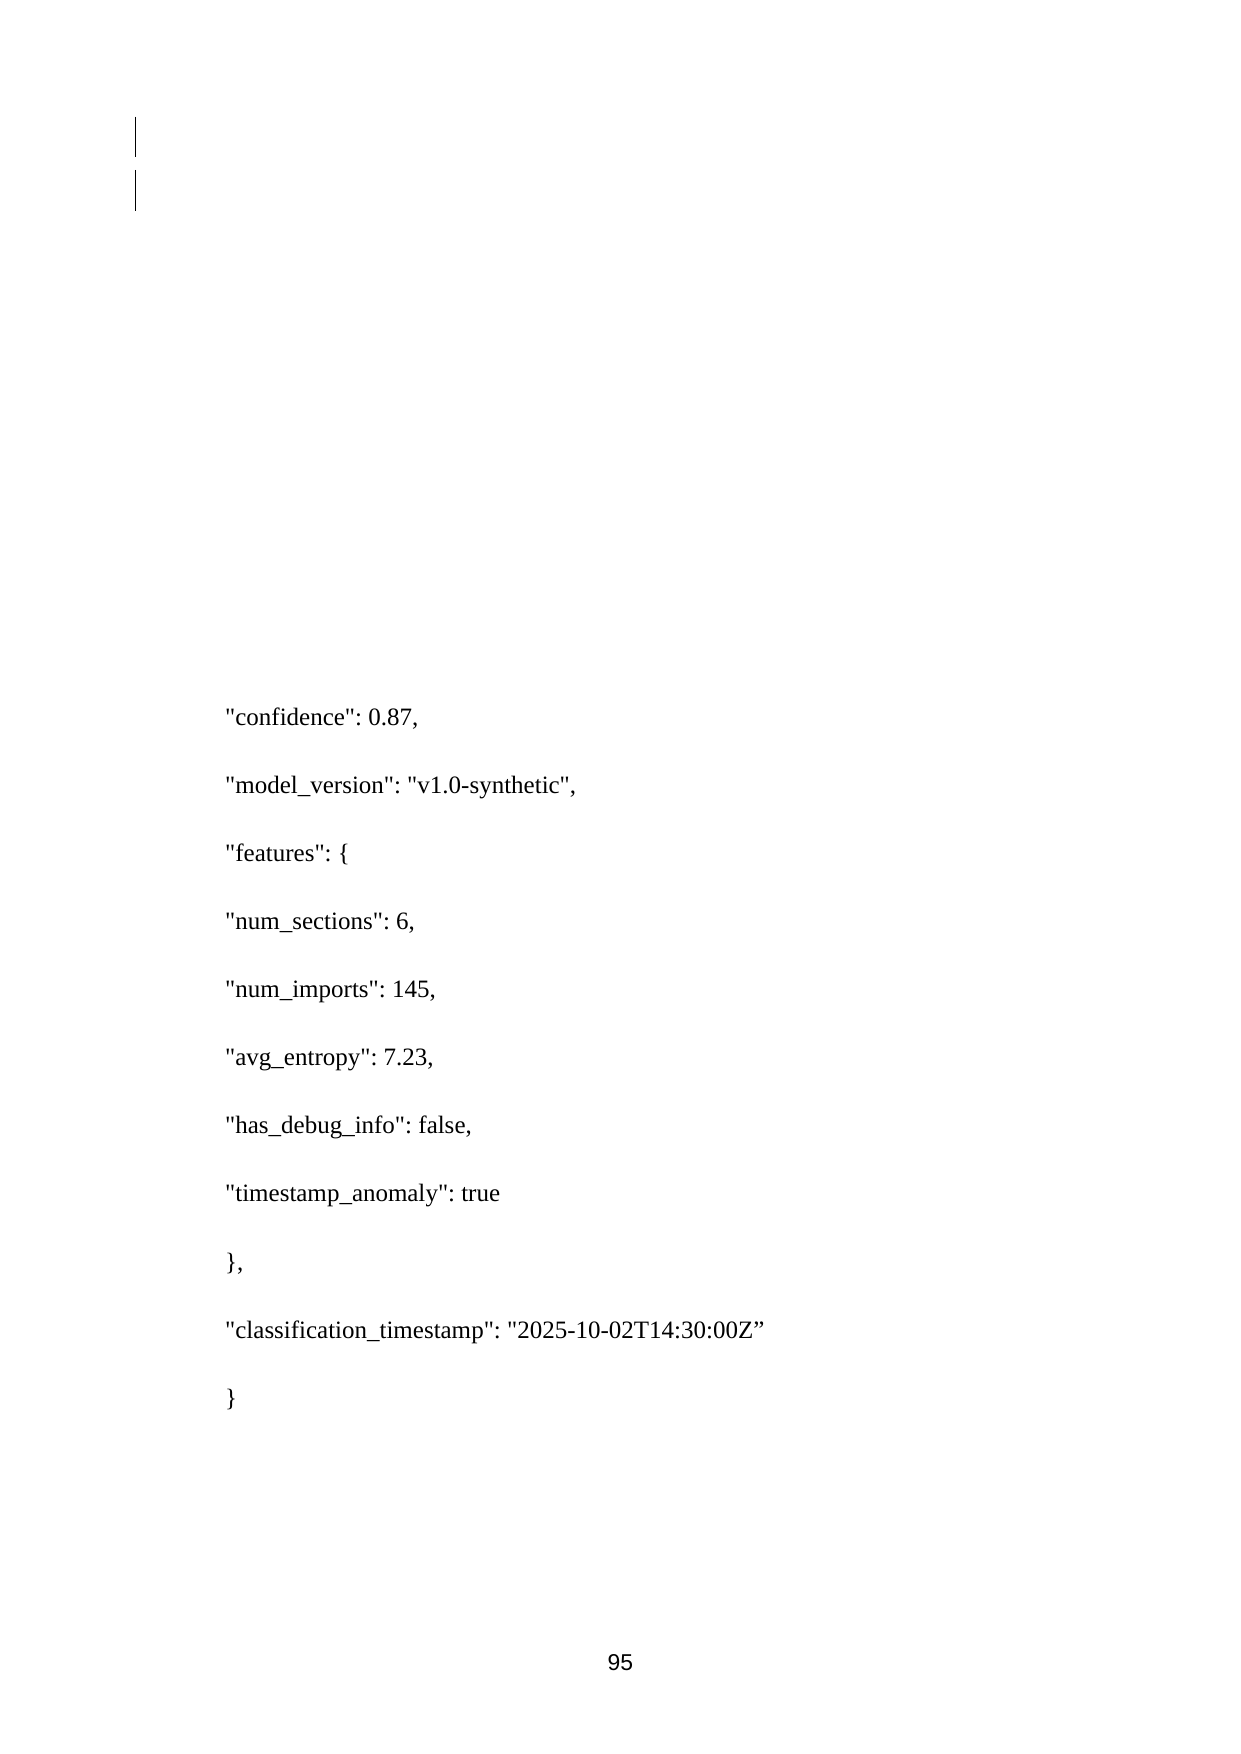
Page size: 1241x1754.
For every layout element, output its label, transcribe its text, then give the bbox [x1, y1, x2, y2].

text "num_sections": 6, [225, 906, 1090, 935]
text "classification_timestamp": "2025-10-02T14:30:00Z” [225, 1315, 1090, 1343]
text "timestamp_anomaly": true [225, 1178, 1090, 1207]
text "model_version": "v1.0-synthetic", [225, 770, 1090, 798]
text }, [225, 1247, 1090, 1275]
text "confidence": 0.87, [225, 702, 1090, 730]
text "has_debug_info": false, [225, 1110, 1090, 1139]
text "num_imports": 145, [225, 974, 1090, 1003]
text "avg_entropy": 7.23, [225, 1042, 1090, 1071]
text "features": { [225, 838, 1090, 867]
text } [225, 1383, 1090, 1412]
